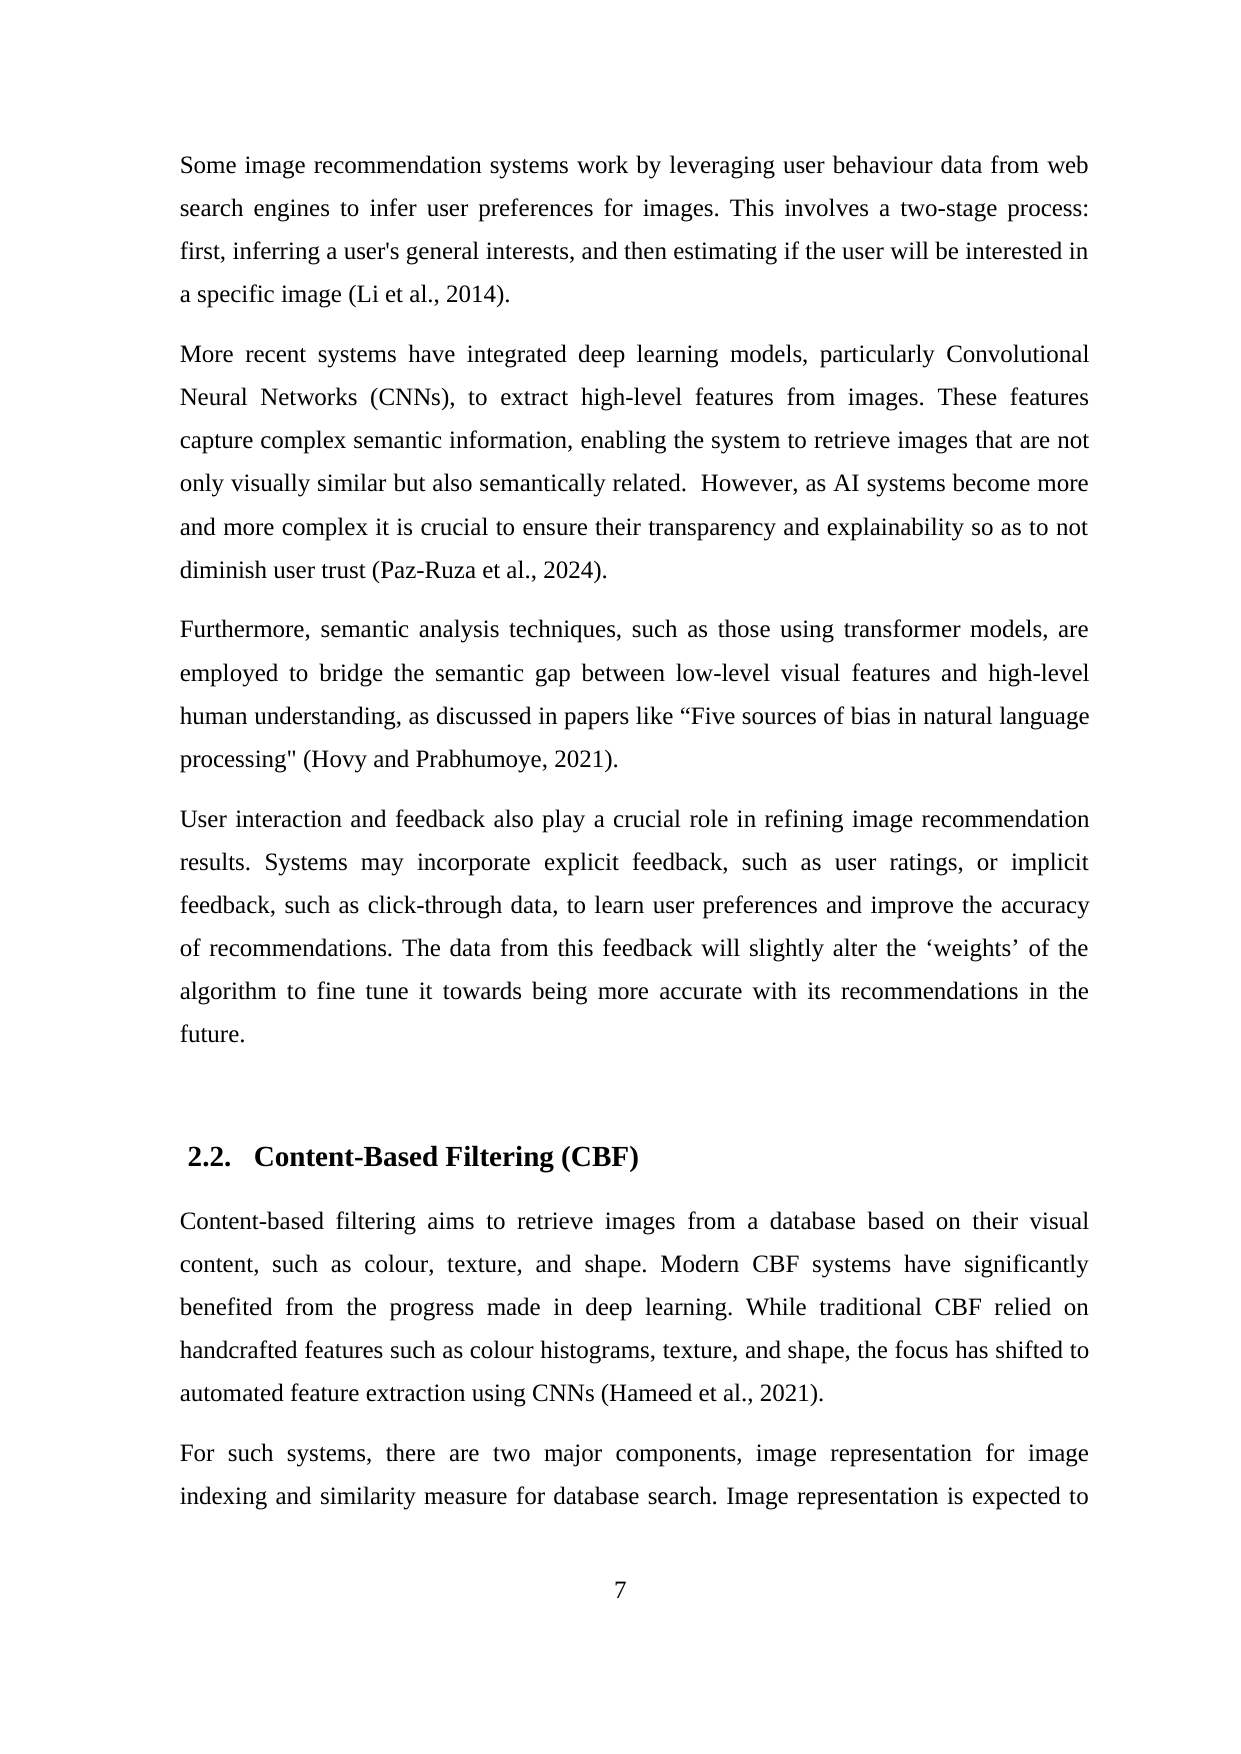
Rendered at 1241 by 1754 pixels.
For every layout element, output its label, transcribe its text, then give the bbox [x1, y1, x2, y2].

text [179, 1438, 1090, 1510]
text Furthermore, semantic analysis techniques, such as those using transformer models, are employed to bridge the semantic gap between low-level visual features and high-level human understanding, as discussed in papers like “Five sources of bias in natural language processing" (Hovy and Prabhumoye, 2021). [179, 614, 1090, 773]
text User interaction and feedback also play a crucial role in refining image recommendation results. Systems may incorporate explicit feedback, such as user ratings, or implicit feedback, such as click-through data, to learn user preferences and improve the accuracy of recommendations. The data from this feedback will slightly alter the ‘weights’ of the algorithm to fine tune it towards being more accurate with its recommendations in the future. [179, 804, 1090, 1048]
text Some image recommendation systems work by leveraging user behaviour data from web search engines to infer user preferences for images. This involves a two-stage process: first, inferring a user's general interests, and then estimating if the user will be interested in a specific image (Li et al., 2014). [179, 150, 1090, 308]
text Content-based filtering aims to retrieve images from a database based on their visual content, such as colour, texture, and shape. Modern CBF systems have significantly benefited from the progress made in deep learning. While traditional CBF relied on handcrafted features such as colour histograms, texture, and shape, the focus has shifted to automated feature extraction using CNNs (Hameed et al., 2021). [179, 1206, 1090, 1407]
subtitle Content-Based Filtering (CBF) [187, 1139, 1090, 1172]
text More recent systems have integrated deep learning models, particularly Convolutional Neural Networks (CNNs), to extract high-level features from images. These features capture complex semantic information, enabling the system to retrieve images that are not only visually similar but also semantically related. However, as AI systems become more and more complex it is crucial to ensure their transparency and explainability so as to not diminish user trust (Paz-Ruza et al., 2024). [179, 339, 1090, 583]
